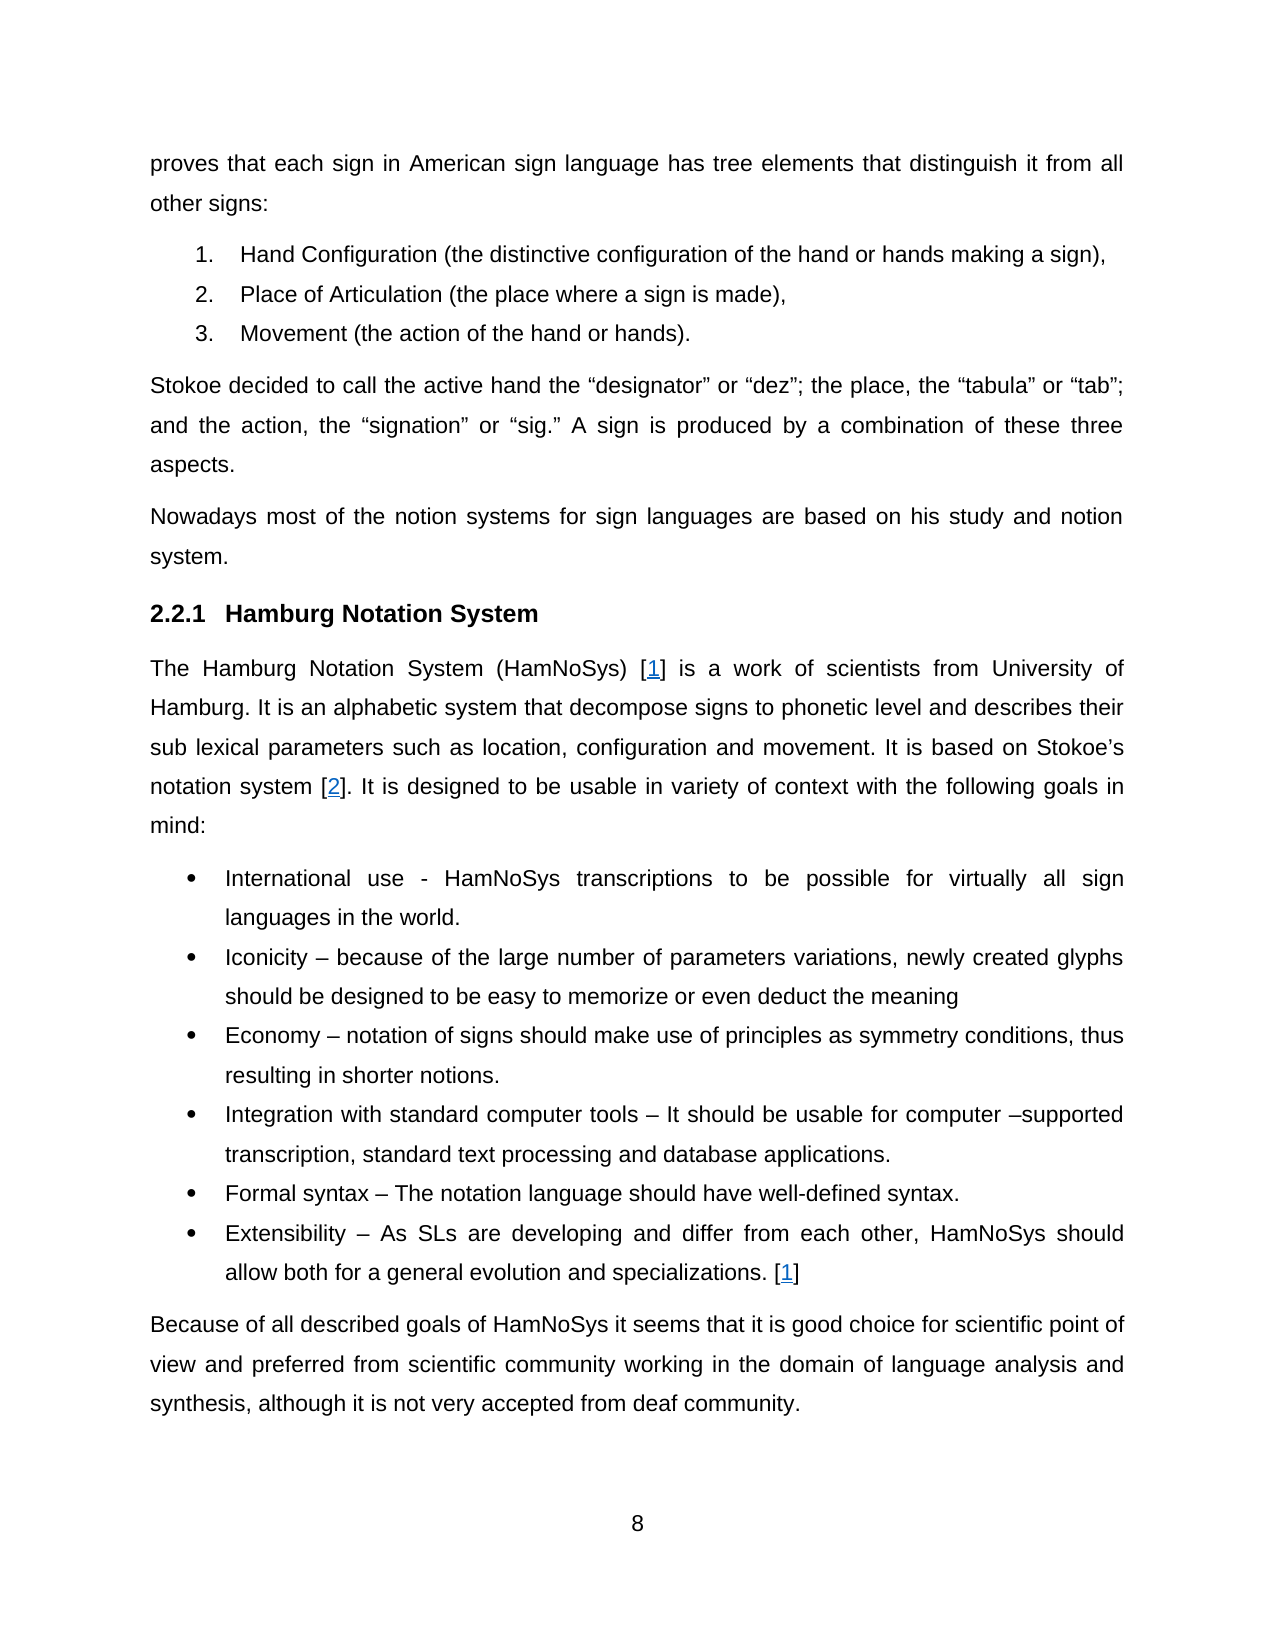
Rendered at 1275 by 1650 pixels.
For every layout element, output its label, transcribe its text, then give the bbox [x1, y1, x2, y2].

text The Hamburg Notation System (HamNoSys) [1] is a work of scientists from University of Hamburg. It is an alphabetic system that decompose signs to phonetic level and describes their sub lexical parameters such as location, configuration and movement. It is based on Stokoe’s notation system [2]. It is designed to be usable in variety of context with the following goals in mind: [150, 654, 1125, 839]
subtitle Hamburg Notation System [150, 599, 1125, 628]
list Integration with standard computer tools – It should be usable for computer –supported transcription, standard text processing and database applications. [187, 1101, 1125, 1167]
list Economy – notation of signs should make use of principles as symmetry conditions, thus resulting in shorter notions. [187, 1022, 1125, 1088]
text Because of all described goals of HamNoSys it seems that it is good choice for scientific point of view and preferred from scientific community working in the domain of language analysis and synthesis, although it is not very accepted from deaf community. [150, 1311, 1125, 1417]
list Iconicity – because of the large number of parameters variations, newly created glyphs should be designed to be easy to memorize or even deduct the meaning [187, 943, 1125, 1009]
list Hand Configuration (the distinctive configuration of the hand or hands making a sign), [195, 241, 1125, 268]
text Nowadays most of the notion systems for sign languages are based on his study and notion system. [150, 503, 1125, 569]
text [150, 150, 1125, 216]
list Extensibility – As SLs are developing and differ from each other, HamNoSys should allow both for a general evolution and specializations. [1] [187, 1220, 1125, 1286]
list Place of Articulation (the place where a sign is made), [195, 281, 1125, 307]
list International use - HamNoSys transcriptions to be possible for virtually all sign languages in the world. [187, 864, 1125, 930]
list Movement (the action of the hand or hands). [195, 320, 1125, 347]
list Formal syntax – The notation language should have well-defined syntax. [187, 1180, 1125, 1207]
text Stokoe decided to call the active hand the “designator” or “dez”; the place, the “tabula” or “tab”; and the action, the “signation” or “sig.” A sign is produced by a combination of these three aspects. [150, 372, 1125, 478]
